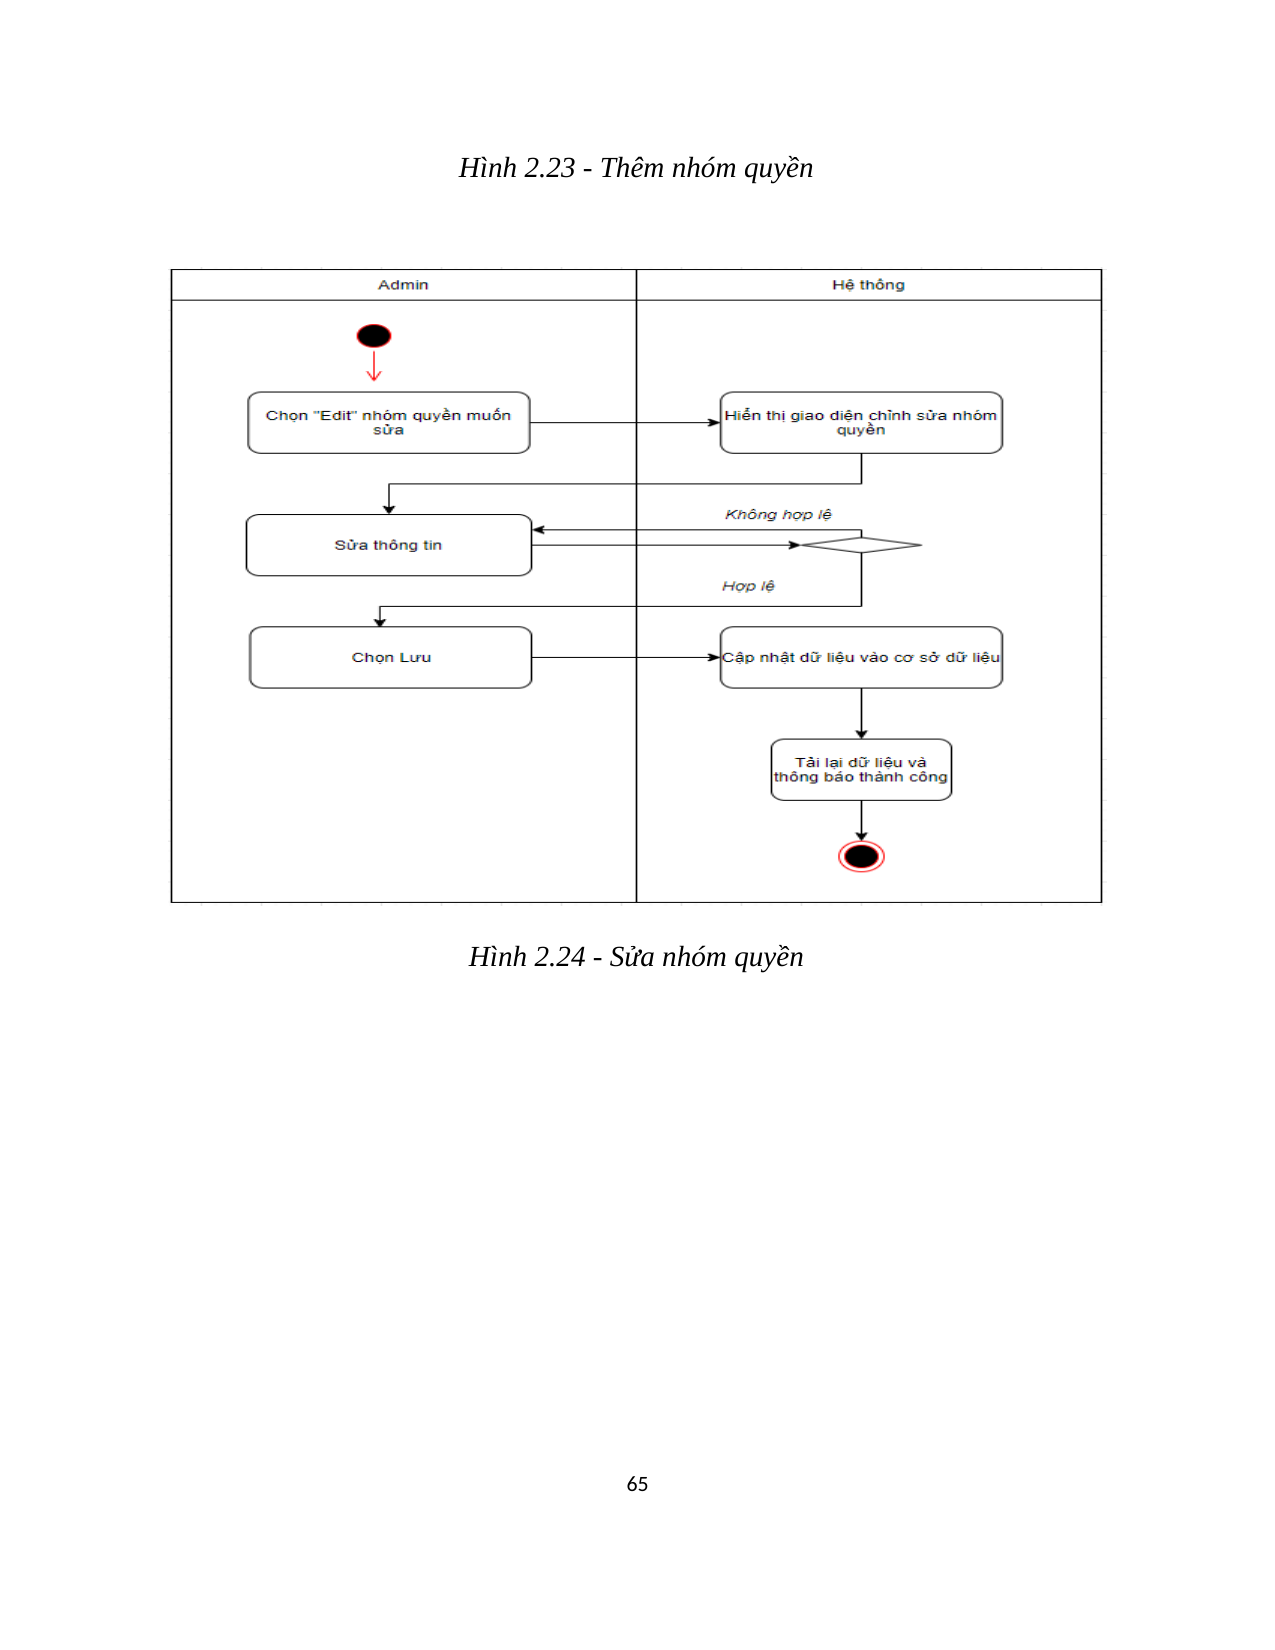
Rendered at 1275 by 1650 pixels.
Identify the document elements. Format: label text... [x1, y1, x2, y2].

text Hình 2.23 - Thêm nhóm quyền [150, 150, 1125, 234]
text Hình 2.24 - Sửa nhóm quyền [150, 939, 1125, 972]
picture [168, 267, 1107, 906]
